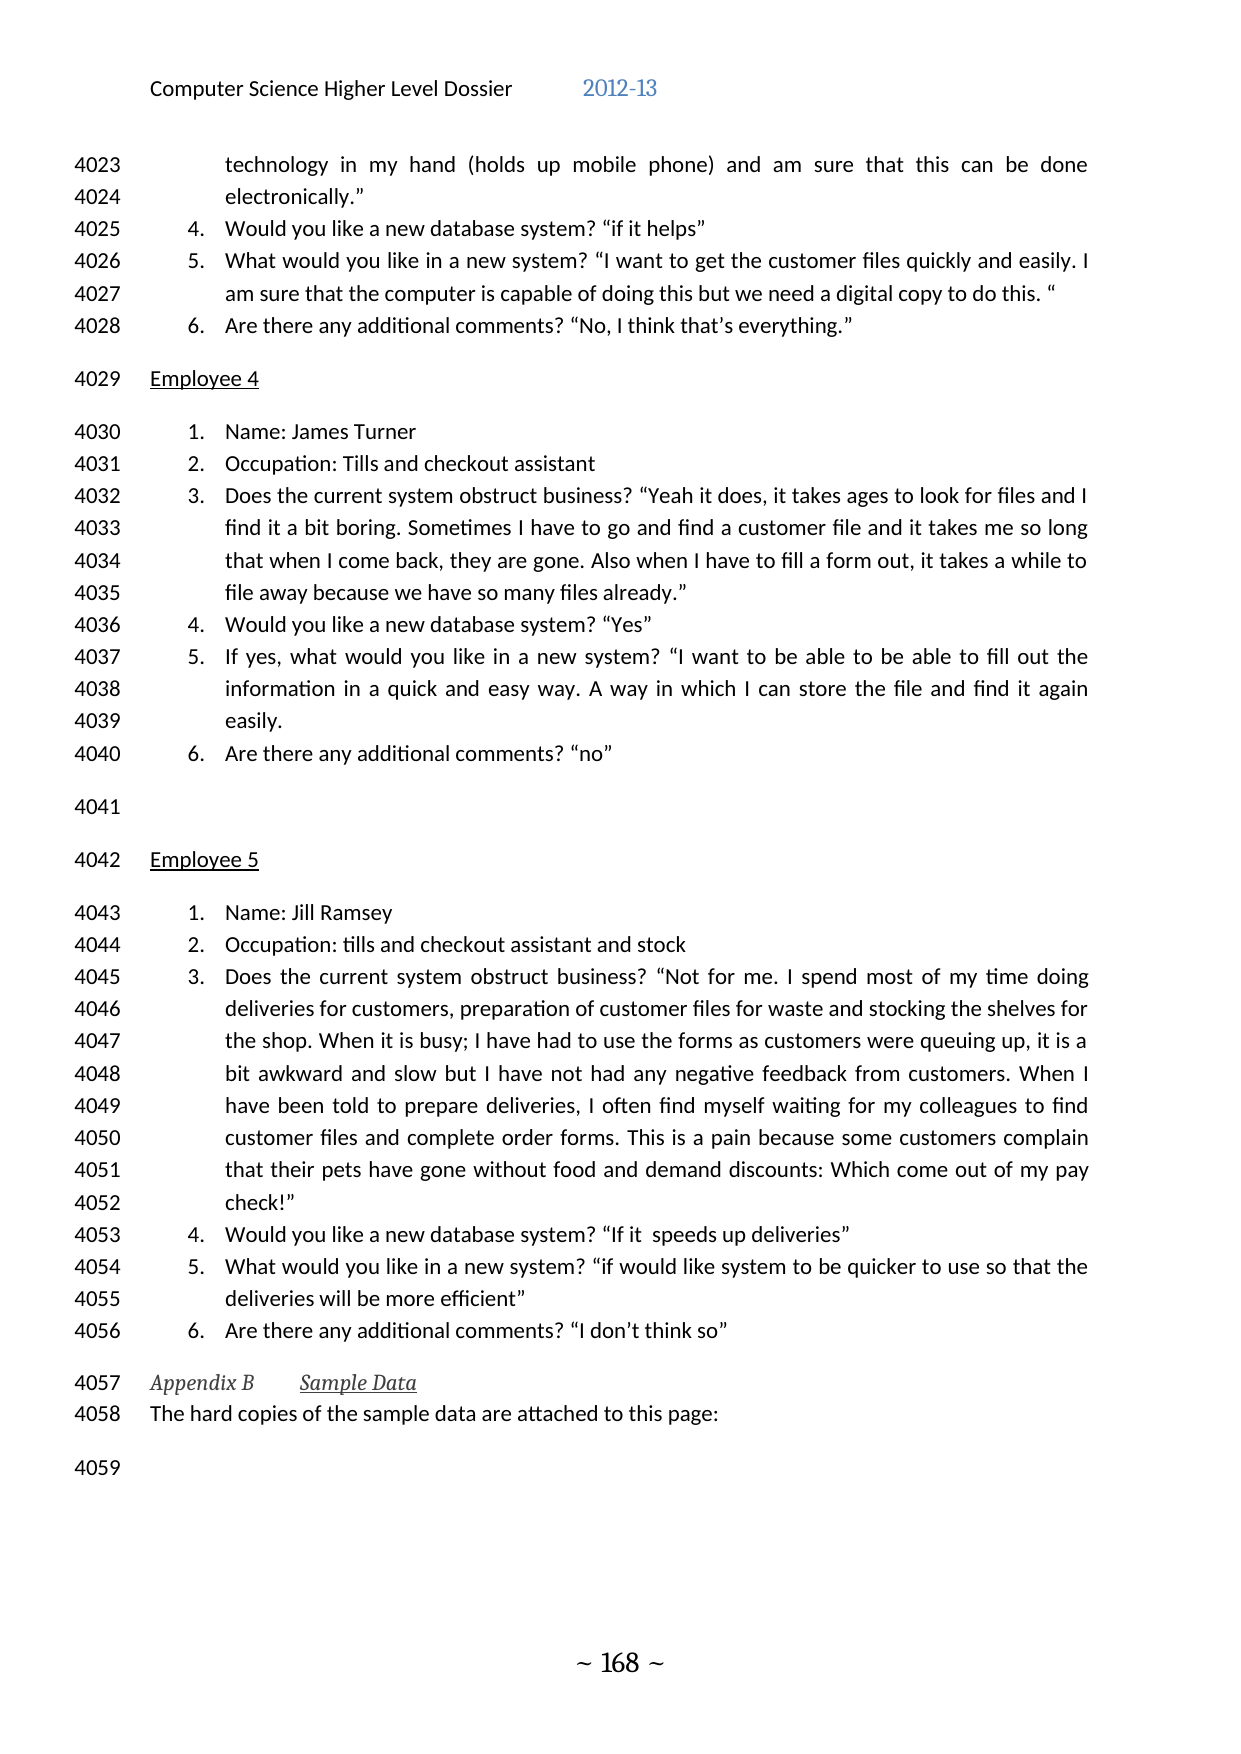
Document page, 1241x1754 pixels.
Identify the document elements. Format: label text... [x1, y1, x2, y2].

list Are there any additional comments? “no” [187, 739, 1090, 767]
list Does the current system obstruct business? “Not for me. I spend most of my time doing deliveries for customers, preparation of customer files for waste and stocking the shelves for the shop. When it is busy; I have had to use the forms as customers were queuing up, it is a bit awkward and slow but I have not had any negative feedback from customers. When I have been told to prepare deliveries, I often find myself waiting for my colleagues to find customer files and complete order forms. This is a pain because some customers complain that their pets have gone without food and demand discounts: Which come out of my pay check!” [187, 962, 1090, 1216]
list What would you like in a new system? “I want to get the customer files quickly and easily. I am sure that the computer is capable of doing this but we need a digital copy to do this. “ [187, 247, 1090, 307]
list Would you like a new database system? “if it helps” [187, 214, 1090, 242]
list Occupation: Tills and checkout assistant [187, 449, 1090, 477]
list Would you like a new database system? “Yes” [187, 610, 1090, 638]
list If yes, what would you like in a new system? “I want to be able to be able to fill out the information in a quick and easy way. A way in which I can store the file and find it again easily. [187, 642, 1090, 735]
list What would you like in a new system? “if would like system to be quicker to use so that the deliveries will be more efficient” [187, 1252, 1090, 1312]
list Name: James Turner [187, 417, 1090, 445]
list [187, 150, 1090, 210]
list Occupation: tills and checkout assistant and stock [187, 930, 1090, 958]
subtitle Sample Data [150, 1369, 1090, 1396]
list Are there any additional comments? “No, I think that’s everything.” [187, 311, 1090, 339]
text The hard copies of the sample data are attached to this page: [150, 1399, 1090, 1428]
list Would you like a new database system? “If it speeds up deliveries” [187, 1220, 1090, 1248]
list Does the current system obstruct business? “Yeah it does, it takes ages to look for files and I find it a bit boring. Sometimes I have to go and find a customer file and it takes me so long that when I come back, they are gone. Also when I have to fill a form out, it takes a while to file away because we have so many files already.” [187, 481, 1090, 606]
text Employee 4 [150, 364, 1090, 392]
list Are there any additional comments? “I don’t think so” [187, 1316, 1090, 1344]
text Employee 5 [150, 845, 1090, 873]
list Name: Jill Ramsey [187, 898, 1090, 926]
